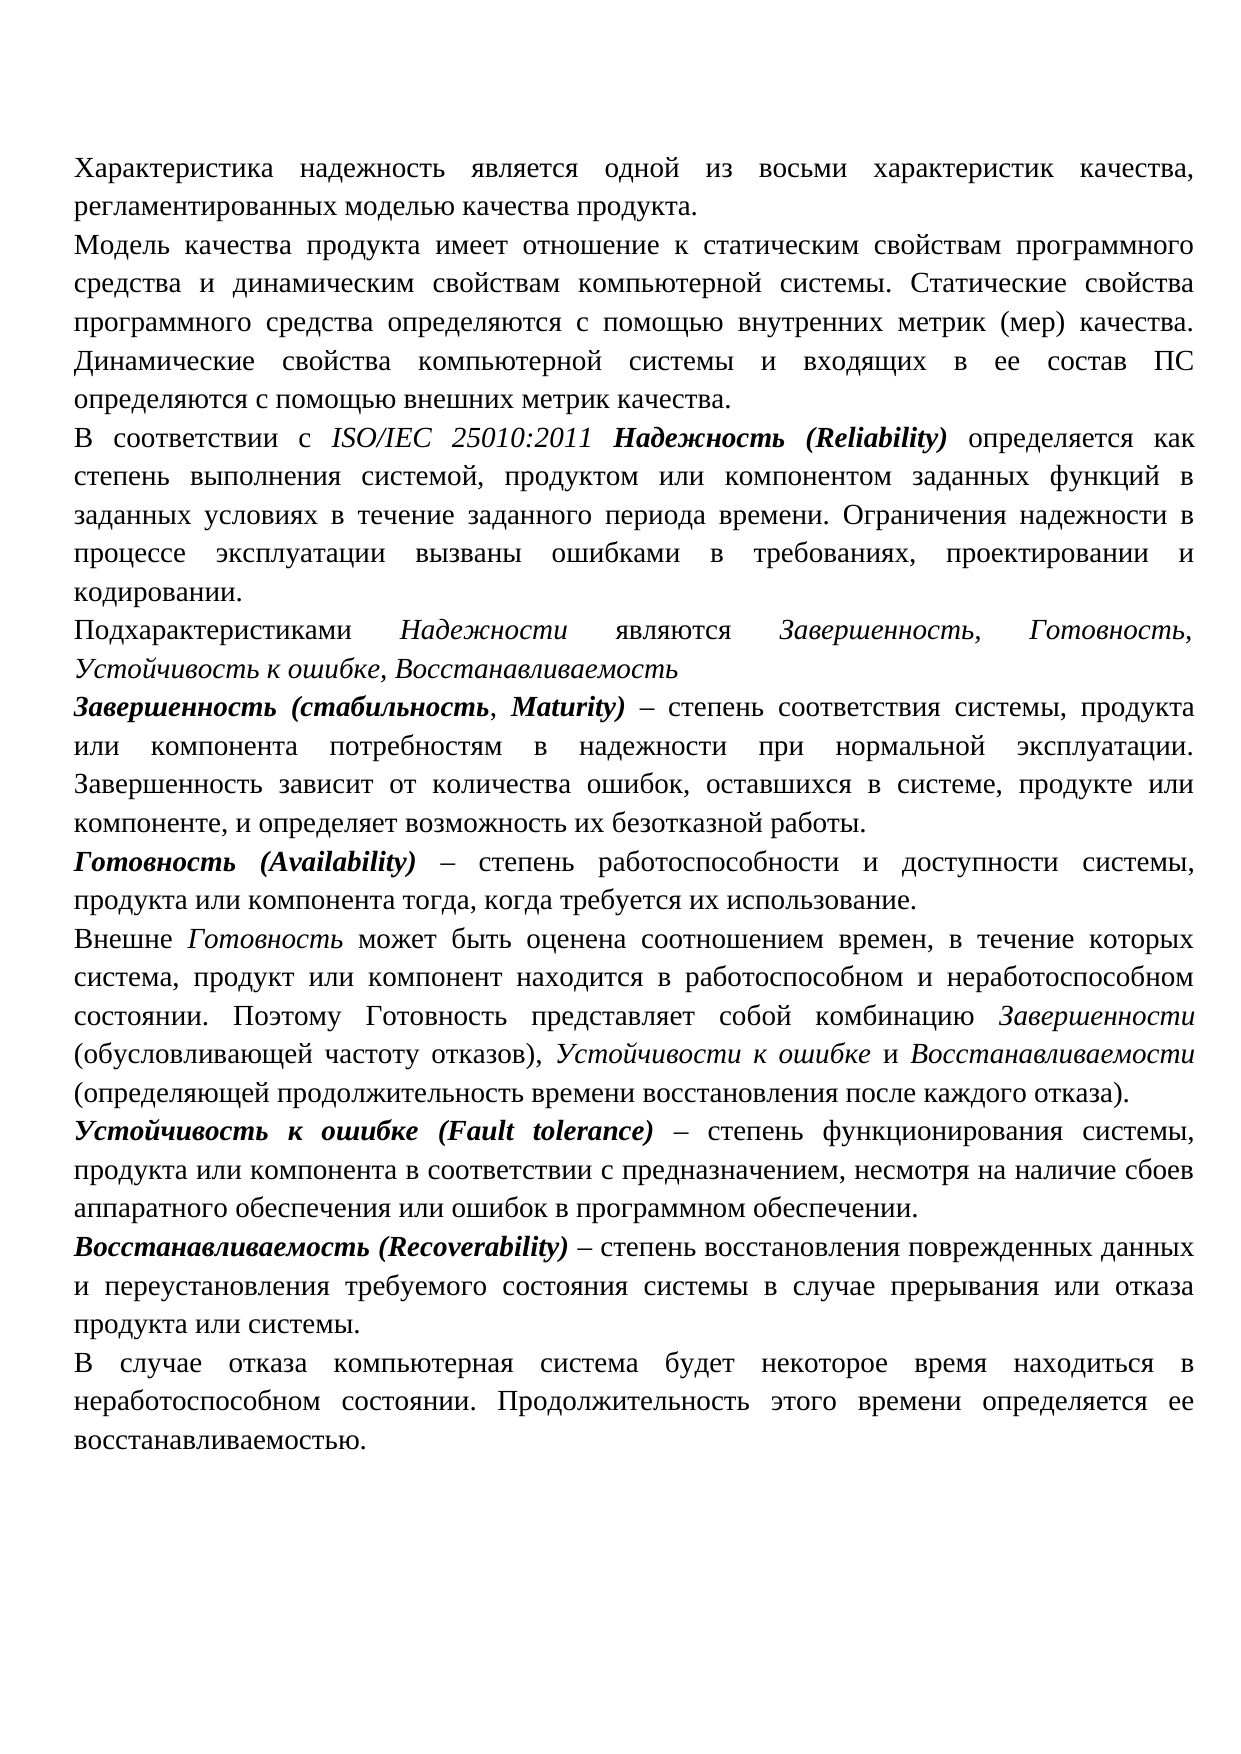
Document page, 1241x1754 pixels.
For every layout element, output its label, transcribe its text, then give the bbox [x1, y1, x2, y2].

text Модель качества продукта имеет отношение к статическим свойствам программного средства и динамическим свойствам компьютерной системы. Статические свойства программного средства определяются с помощью внутренних метрик (мер) качества. Динамические свойства компьютерной системы и входящих в ее состав ПС определяются с помощью внешних метрик качества. [74, 227, 1195, 415]
text Готовность (Availability) – степень работоспособности и доступности системы, продукта или компонента тогда, когда требуется их использование. [74, 844, 1195, 916]
text Внешне Готовность может быть оценена соотношением времен, в течение которых система, продукт или компонент находится в работоспособном и неработоспособном состоянии. Поэтому Готовность представляет собой комбинацию Завершенности (обусловливающей частоту отказов), Устойчивости к ошибке и Восстанавливаемости (определяющей продолжительность времени восстановления после каждого отказа). [74, 921, 1195, 1108]
text Восстанавливаемость (Recoverability) – степень восстановления поврежденных данных и переустановления требуемого состояния системы в случае прерывания или отказа продукта или системы. [74, 1229, 1195, 1340]
text Подхарактеристиками Надежности являются Завершенность, Готовность, Устойчивость к ошибке, Восстанавливаемость [74, 612, 1195, 684]
text В случае отказа компьютерная система будет некоторое время находиться в неработоспособном состоянии. Продолжительность этого времени определяется ее восстанавливаемостью. [74, 1345, 1195, 1455]
text В соответствии с ISO/IEC 25010:2011 Надежность (Reliability) определяется как степень выполнения системой, продуктом или компонентом заданных функций в заданных условиях в течение заданного периода времени. Ограничения надежности в процессе эксплуатации вызваны ошибками в требованиях, проектировании и кодировании. [74, 420, 1195, 607]
text Устойчивость к ошибке (Fault tolerance) – степень функционирования системы, продукта или компонента в соответствии с предназначением, несмотря на наличие сбоев аппаратного обеспечения или ошибок в программном обеспечении. [74, 1113, 1195, 1224]
text Характеристика надежность является одной из восьми характеристик качества, регламентированных моделью качества продукта. [74, 150, 1195, 222]
text Завершенность (стабильность, Maturity) – степень соответствия системы, продукта или компонента потребностям в надежности при нормальной эксплуатации. Завершенность зависит от количества ошибок, оставшихся в системе, продукте или компоненте, и определяет возможность их безотказной работы. [74, 689, 1195, 839]
